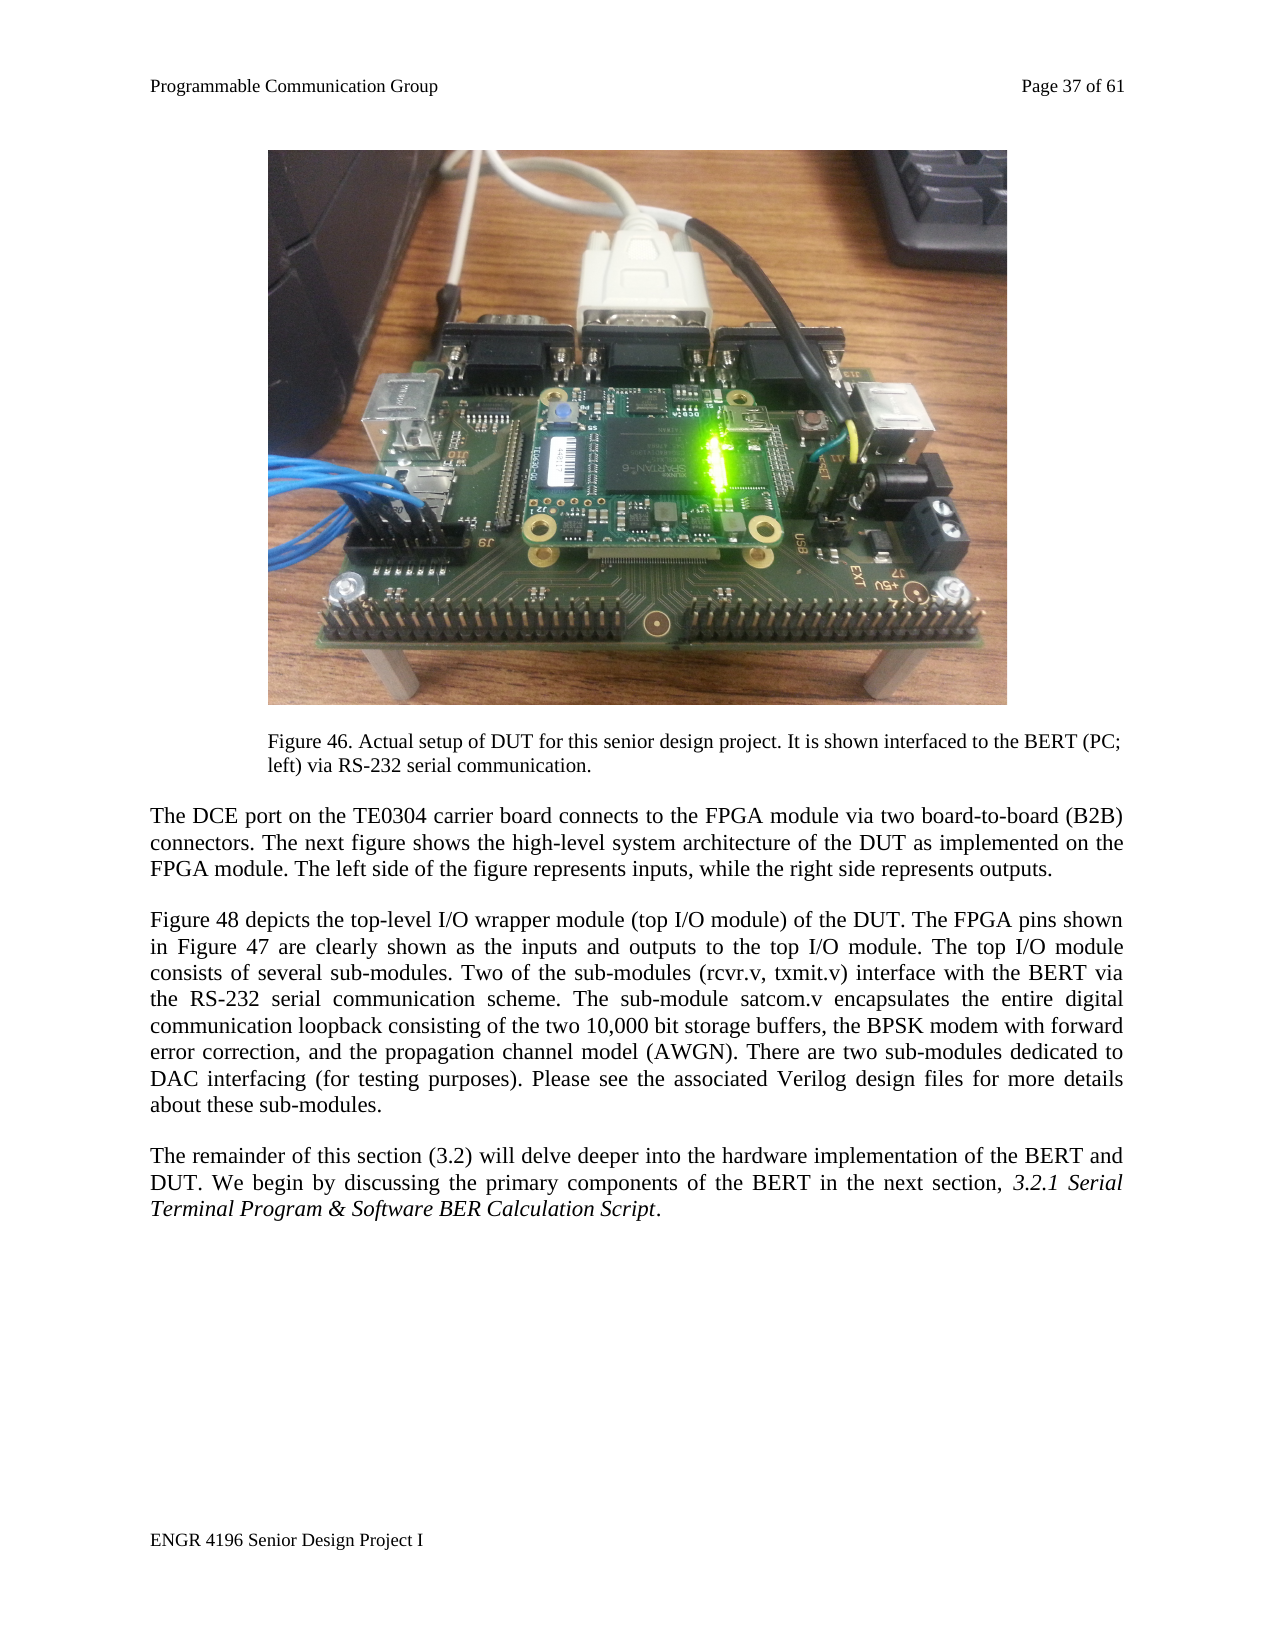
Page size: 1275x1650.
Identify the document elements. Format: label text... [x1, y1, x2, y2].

text Figure 48 depicts the top-level I/O wrapper module (top I/O module) of the DUT. The FPGA pins shown in Figure 47 are clearly shown as the inputs and outputs to the top I/O module. The top I/O module consists of several sub-modules. Two of the sub-modules (rcvr.v, txmit.v) interface with the BERT via the RS-232 serial communication scheme. The sub-module satcom.v encapsulates the entire digital communication loopback consisting of the two 10,000 bit storage buffers, the BPSK modem with forward error correction, and the propagation channel model (AWGN). There are two sub-modules dedicated to DAC interfacing (for testing purposes). Please see the associated Verilog design files for more details about these sub-modules. [150, 906, 1125, 1117]
text The DCE port on the TE0304 carrier board connects to the FPGA module via two board-to-board (B2B) connectors. The next figure shows the high-level system architecture of the DUT as implemented on the FPGA module. The left side of the figure represents inputs, while the right side represents outputs. [150, 802, 1125, 881]
picture [268, 150, 1008, 705]
text The remainder of this section (3.2) will delve deeper into the hardware implementation of the BERT and DUT. We begin by discussing the primary components of the BERT in the next section, 3.2.1 Serial Terminal Program & Software BER Calculation Script. [150, 1142, 1125, 1221]
text Figure 46. Actual setup of DUT for this senior design project. It is shown interfaced to the BERT (PC; left) via RS-232 serial communication. [267, 729, 1125, 777]
